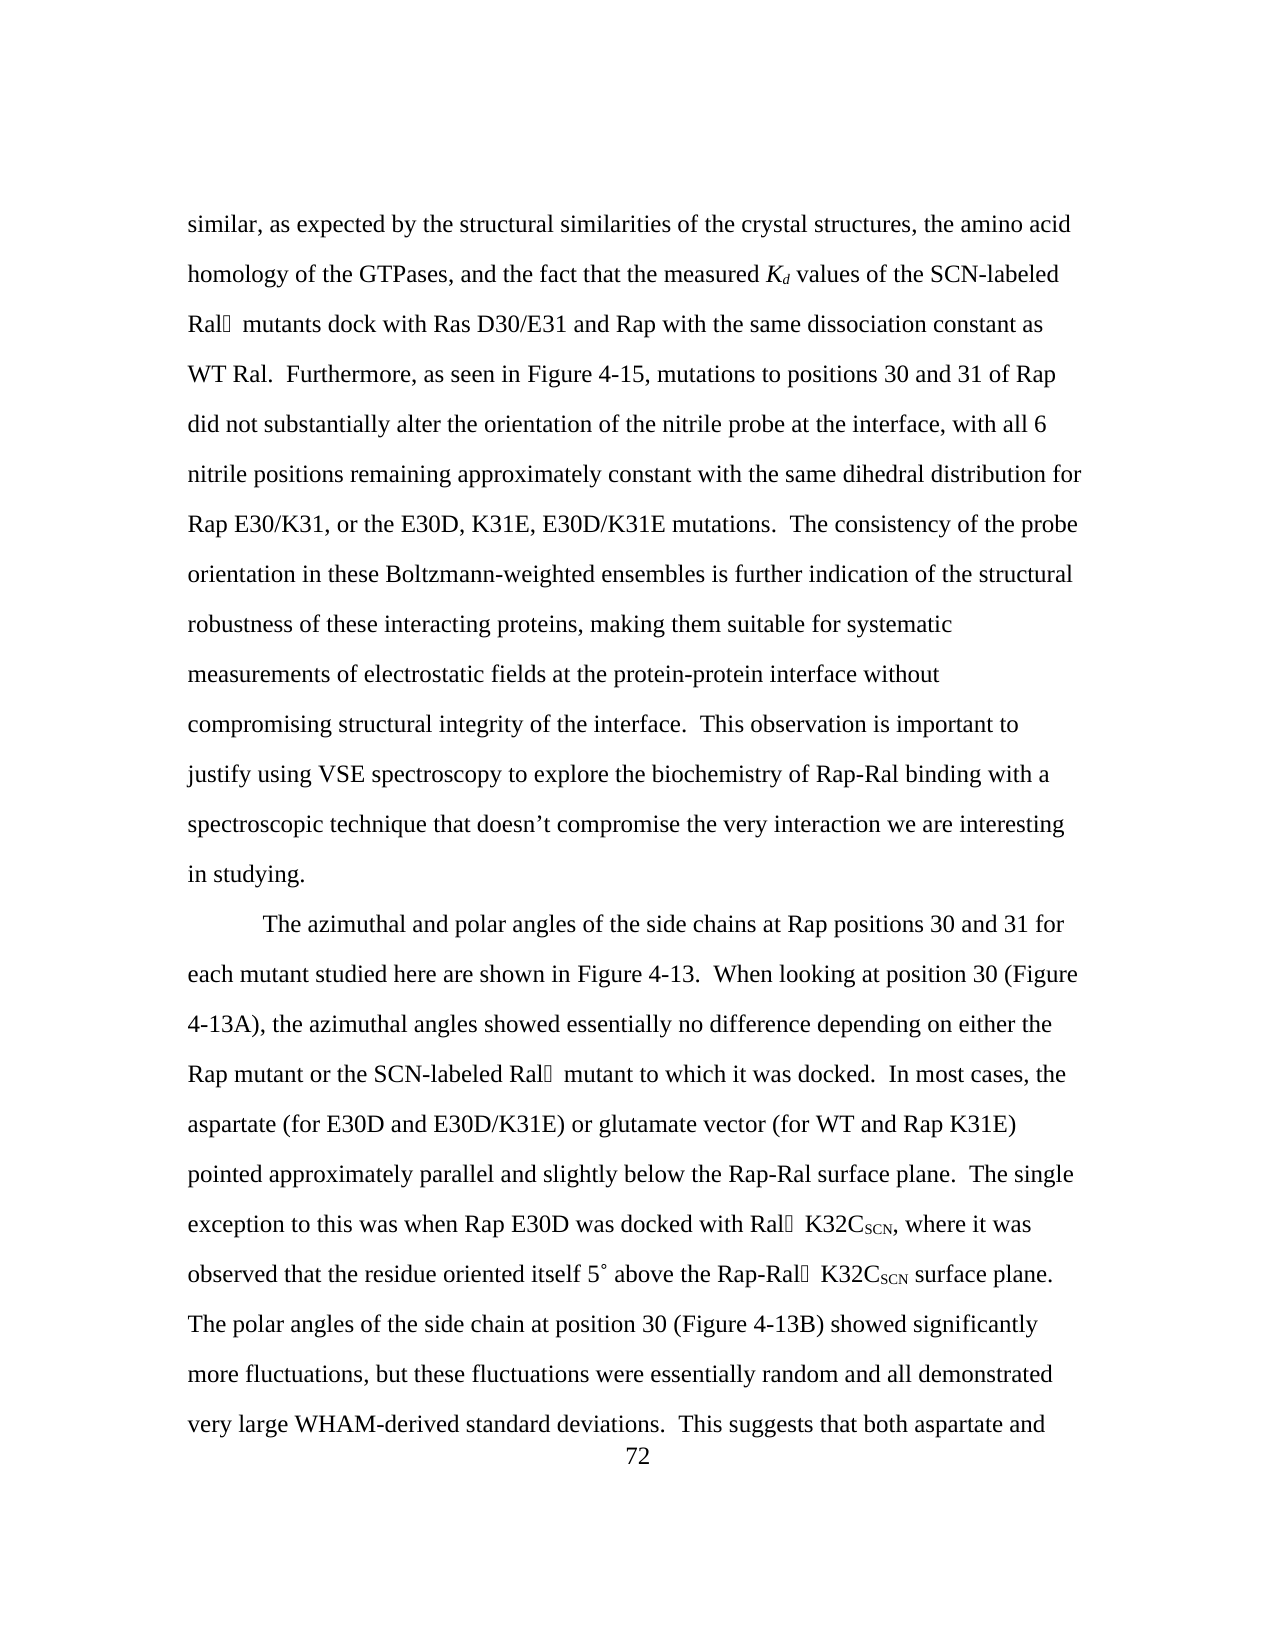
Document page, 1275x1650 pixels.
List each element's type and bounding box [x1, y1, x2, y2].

text [187, 887, 1087, 1437]
text [187, 187, 1087, 887]
